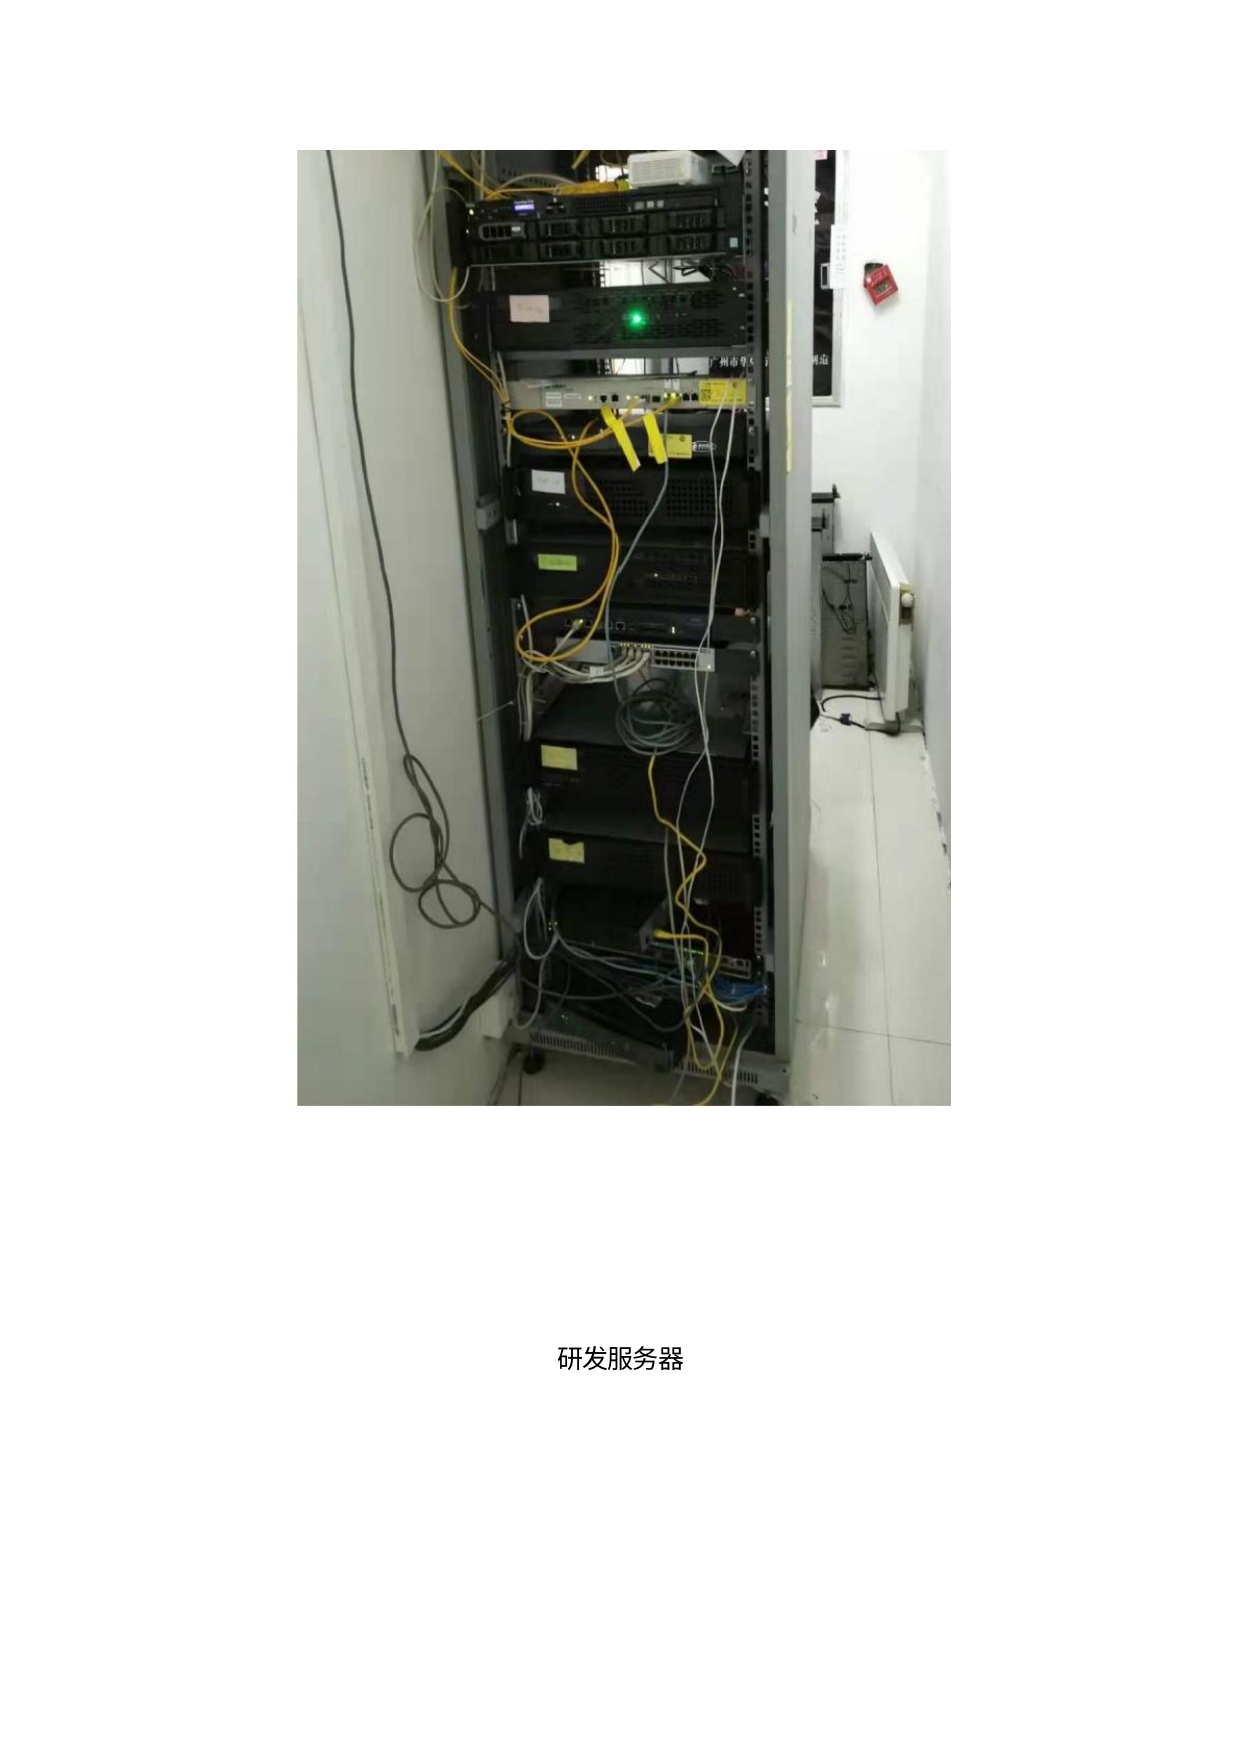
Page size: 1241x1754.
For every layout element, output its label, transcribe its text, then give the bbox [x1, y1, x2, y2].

text 研发服务器 [557, 1343, 1053, 1375]
picture [289, 150, 951, 1108]
